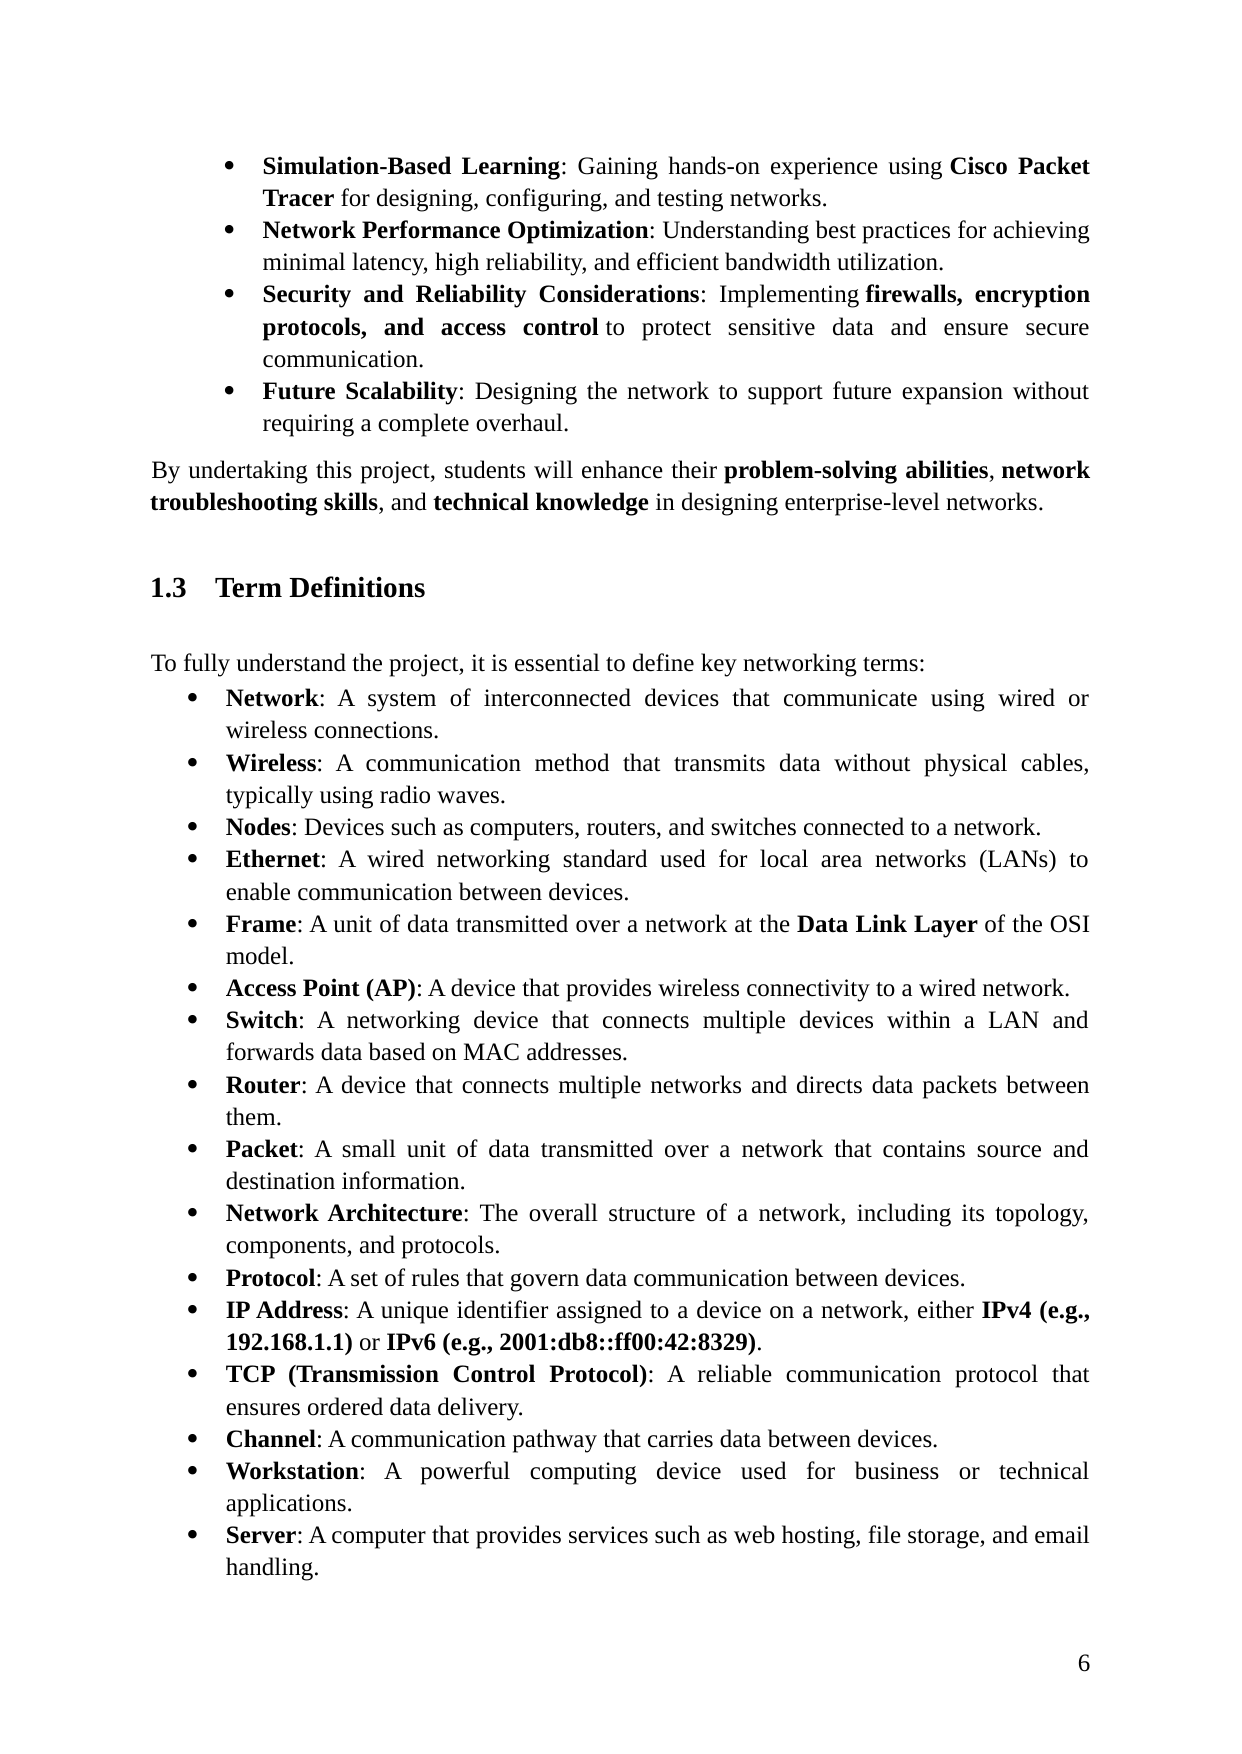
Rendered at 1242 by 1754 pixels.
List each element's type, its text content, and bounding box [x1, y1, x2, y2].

list Packet: A small unit of data transmitted over a network that contains source and destination information. [188, 1134, 1090, 1195]
list IP Address: A unique identifier assigned to a device on a network, either IPv4 (e.g., 192.168.1.1) or IPv6 (e.g., 2001:db8::ff00:42:8329). [188, 1295, 1090, 1356]
list Network: A system of interconnected devices that communicate using wired or wireless connections. [188, 683, 1090, 744]
list Router: A device that connects multiple networks and directs data packets between them. [188, 1070, 1090, 1131]
list TCP (Transmission Control Protocol): A reliable communication protocol that ensures ordered data delivery. [188, 1359, 1090, 1420]
list Switch: A networking device that connects multiple devices within a LAN and forwards data based on MAC addresses. [188, 1005, 1090, 1066]
list Workstation: A powerful computing device used for business or technical applications. [188, 1456, 1090, 1517]
list Simulation-Based Learning: Gaining hands-on experience using Cisco Packet Tracer for designing, configuring, and testing networks. [225, 151, 1090, 212]
text By undertaking this project, students will enhance their problem-solving abilities, network troubleshooting skills, and technical knowledge in designing enterprise-level networks. [150, 455, 1090, 516]
list Access Point (AP): A device that provides wireless connectivity to a wired network. [188, 973, 1090, 1002]
list Frame: A unit of data transmitted over a network at the Data Link Layer of the OSI model. [188, 909, 1090, 970]
list Future Scalability: Designing the network to support future expansion without requiring a complete overhaul. [225, 376, 1090, 437]
list Network Architecture: The overall structure of a network, including its topology, components, and protocols. [188, 1198, 1090, 1259]
list Ethernet: A wired networking standard used for local area networks (LANs) to enable communication between devices. [188, 844, 1090, 905]
list Security and Reliability Considerations: Implementing firewalls, encryption protocols, and access control to protect sensitive data and ensure secure communication. [225, 279, 1090, 373]
list Wireless: A communication method that transmits data without physical cables, typically using radio waves. [188, 748, 1090, 809]
list Protocol: A set of rules that govern data communication between devices. [188, 1263, 1090, 1292]
list Server: A computer that provides services such as web hosting, file storage, and email handling. [188, 1520, 1090, 1581]
subtitle Term Definitions [150, 570, 1090, 604]
list Nodes: Devices such as computers, routers, and switches connected to a network. [188, 812, 1090, 841]
list Network Performance Optimization: Understanding best practices for achieving minimal latency, high reliability, and efficient bandwidth utilization. [225, 215, 1090, 276]
list Channel: A communication pathway that carries data between devices. [188, 1424, 1090, 1452]
text To fully understand the project, it is essential to define key networking terms: [150, 648, 1090, 677]
